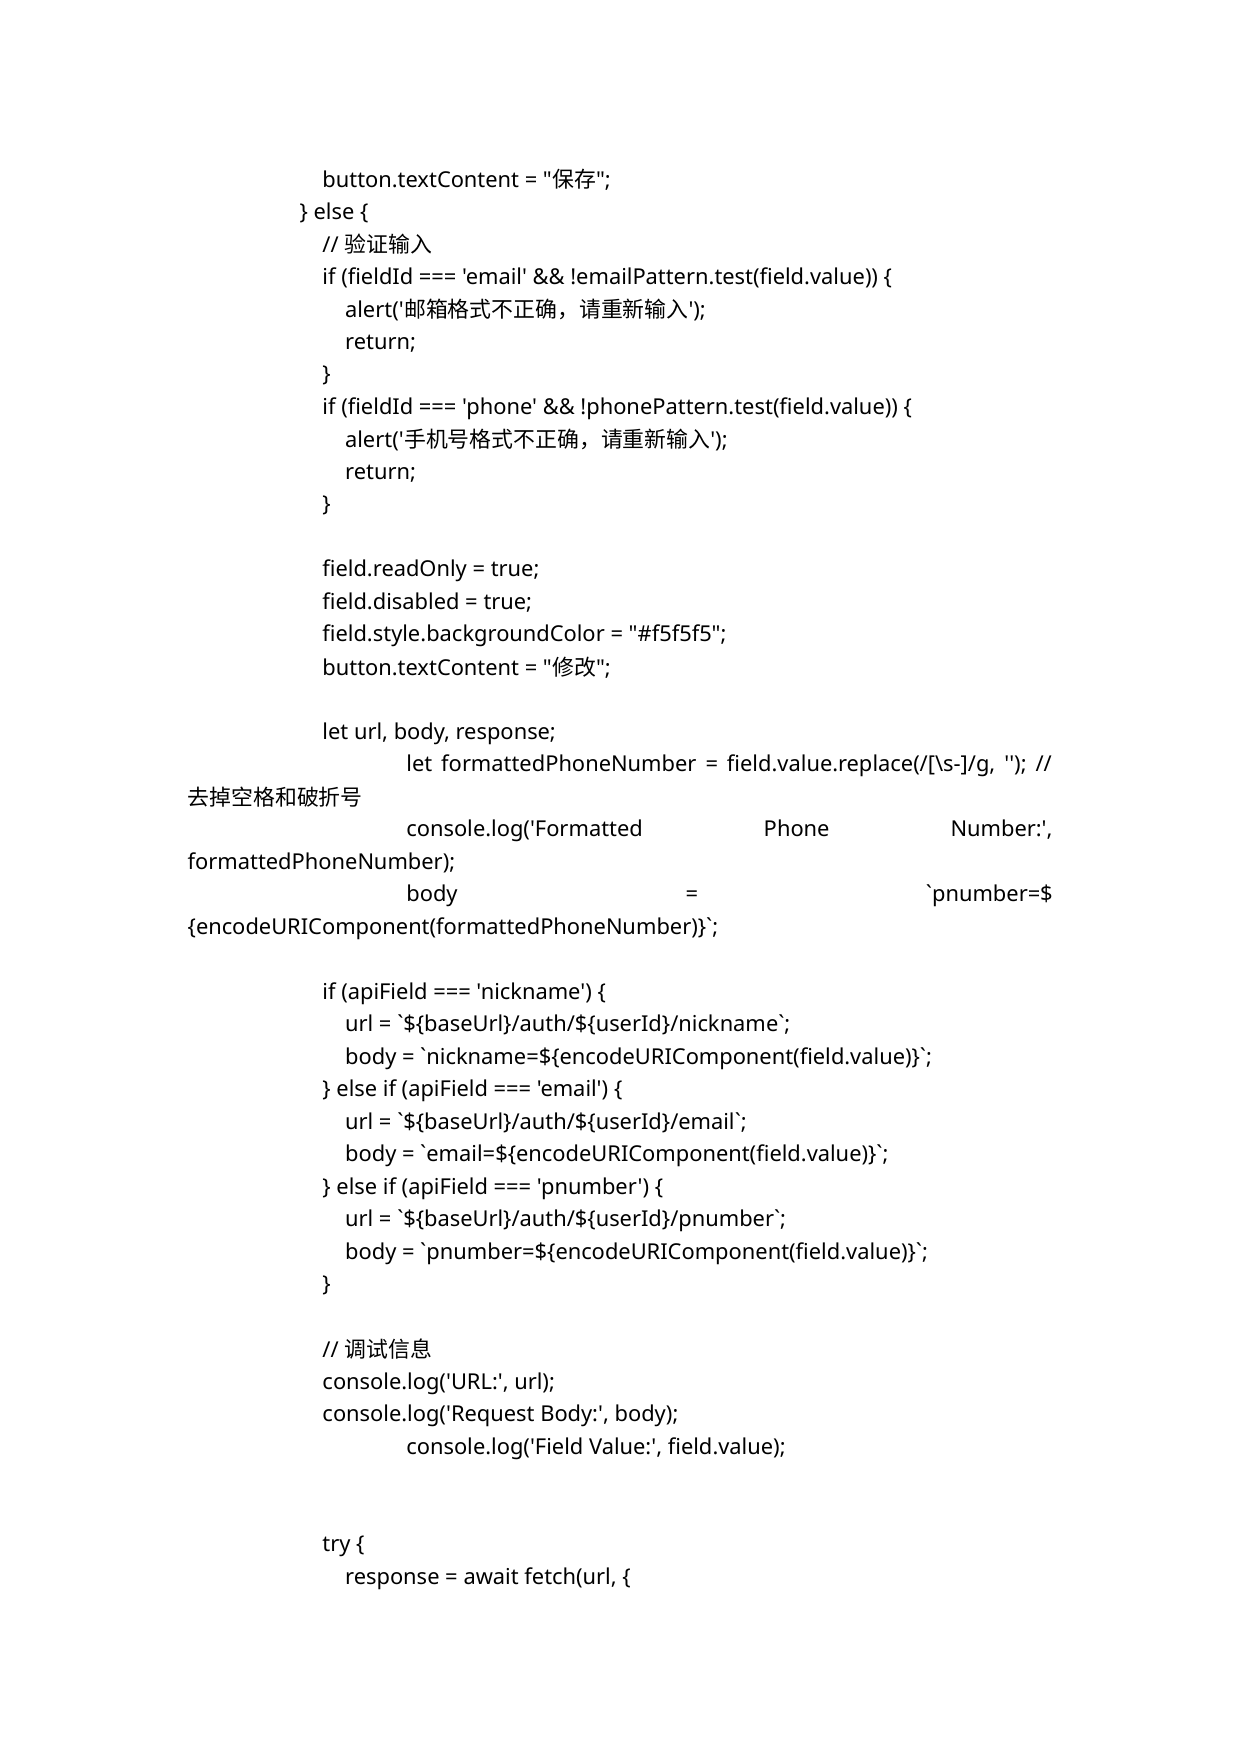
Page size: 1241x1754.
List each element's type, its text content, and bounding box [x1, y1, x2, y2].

text alert('手机号格式不正确，请重新输入'); [187, 422, 1053, 454]
text url = `${baseUrl}/auth/${userId}/nickname`; [187, 1007, 1053, 1039]
text url = `${baseUrl}/auth/${userId}/email`; [187, 1104, 1053, 1137]
text if (fieldId === 'phone' && !phonePattern.test(field.value)) { [187, 389, 1053, 422]
text if (apiField === 'nickname') { [187, 974, 1053, 1007]
text body = `pnumber=${encodeURIComponent(field.value)}`; [187, 1234, 1053, 1267]
text let formattedPhoneNumber = field.value.replace(/[\s-]/g, ''); // 去掉空格和破折号 [187, 747, 1053, 812]
text } [187, 487, 1053, 519]
text button.textContent = "保存"; [187, 162, 1053, 194]
text } [187, 357, 1053, 389]
text console.log('Request Body:', body); [187, 1397, 1053, 1429]
text try { [187, 1527, 1053, 1559]
text button.textContent = "修改"; [187, 649, 1053, 682]
text alert('邮箱格式不正确，请重新输入'); [187, 292, 1053, 324]
text field.readOnly = true; [187, 552, 1053, 584]
text body = `pnumber=${encodeURIComponent(formattedPhoneNumber)}`; [187, 877, 1053, 942]
text console.log('URL:', url); [187, 1364, 1053, 1397]
text } else { [187, 194, 1053, 227]
text field.style.backgroundColor = "#f5f5f5"; [187, 617, 1053, 649]
text if (fieldId === 'email' && !emailPattern.test(field.value)) { [187, 259, 1053, 292]
text body = `email=${encodeURIComponent(field.value)}`; [187, 1137, 1053, 1169]
text let url, body, response; [187, 714, 1053, 747]
text console.log('Formatted Phone Number:', formattedPhoneNumber); [187, 812, 1053, 877]
text url = `${baseUrl}/auth/${userId}/pnumber`; [187, 1202, 1053, 1234]
text console.log('Field Value:', field.value); [187, 1429, 1053, 1462]
text } else if (apiField === 'email') { [187, 1072, 1053, 1104]
text } else if (apiField === 'pnumber') { [187, 1169, 1053, 1202]
text return; [187, 454, 1053, 487]
text } [187, 1267, 1053, 1299]
text field.disabled = true; [187, 584, 1053, 617]
text return; [187, 324, 1053, 357]
text response = await fetch(url, { [187, 1559, 1053, 1592]
text // 调试信息 [187, 1332, 1053, 1364]
text // 验证输入 [187, 227, 1053, 259]
text body = `nickname=${encodeURIComponent(field.value)}`; [187, 1039, 1053, 1072]
